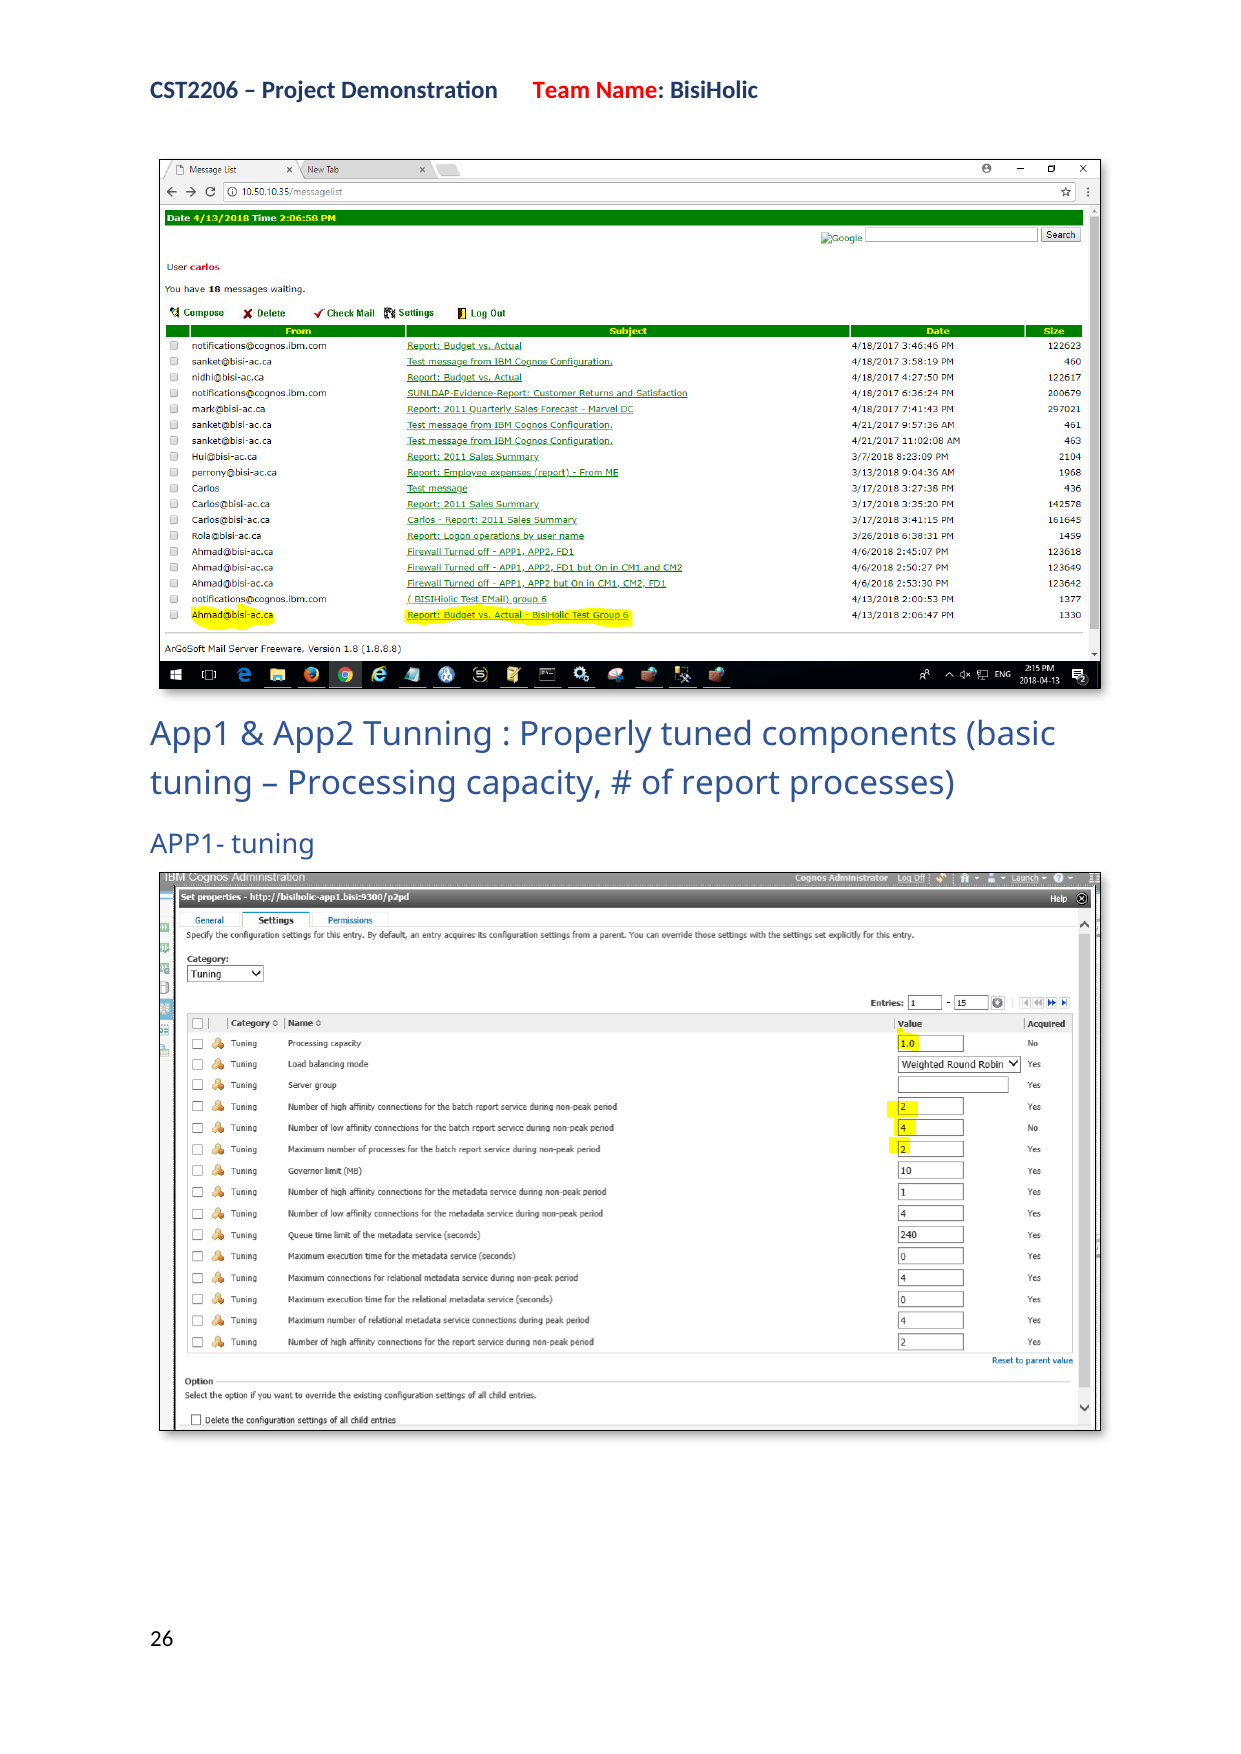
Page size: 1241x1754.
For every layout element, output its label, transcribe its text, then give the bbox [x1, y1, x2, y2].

picture [160, 160, 1100, 688]
picture [160, 873, 1100, 1430]
